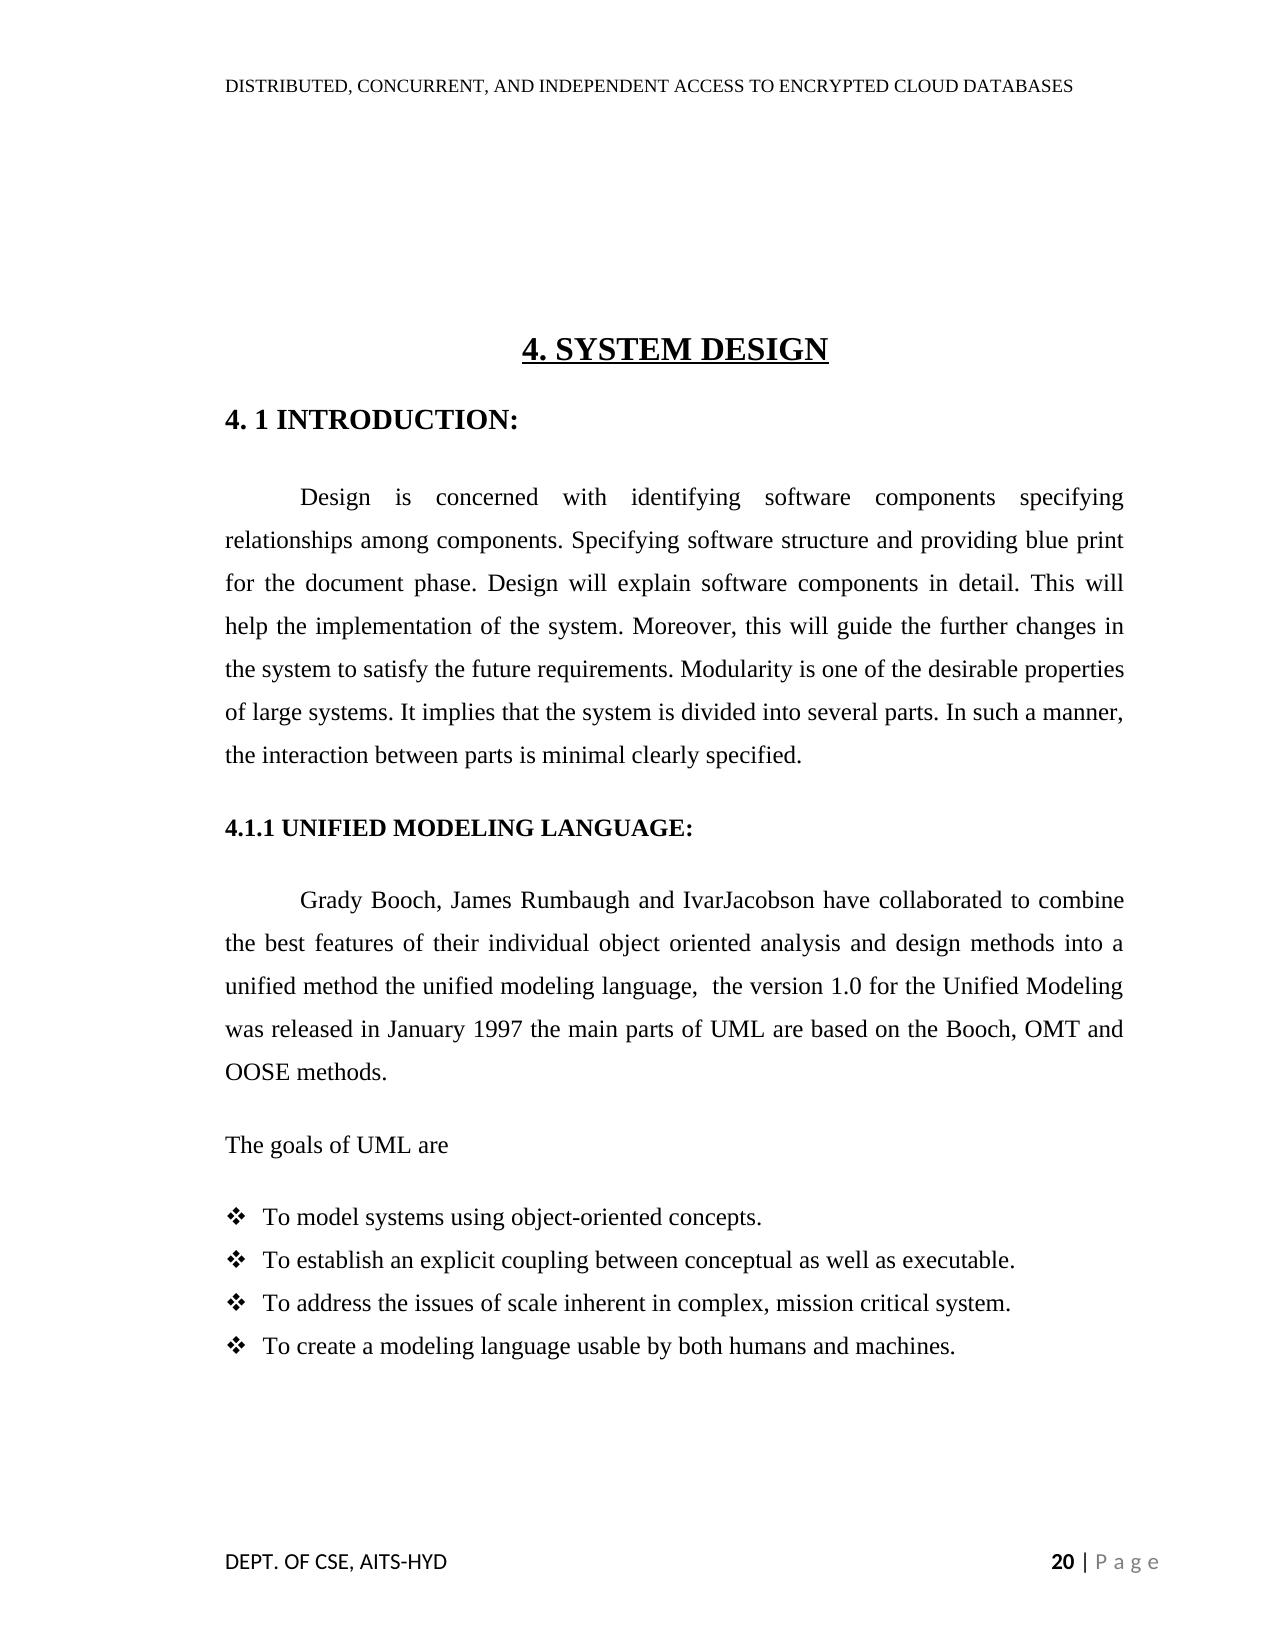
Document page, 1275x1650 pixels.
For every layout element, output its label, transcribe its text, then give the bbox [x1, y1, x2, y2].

text 4.1.1 UNIFIED MODELING LANGUAGE: [225, 813, 1125, 841]
text 4. SYSTEM DESIGN [225, 329, 1125, 367]
list To establish an explicit coupling between conceptual as well as executable. [225, 1245, 1125, 1274]
text 4. 1 INTRODUCTION: [225, 402, 1125, 436]
text Grady Booch, James Rumbaugh and IvarJacobson have collaborated to combine the best features of their individual object oriented analysis and design methods into a unified method the unified modeling language, the version 1.0 for the Unified Modeling was released in January 1997 the main parts of UML are based on the Booch, OMT and OOSE methods. [225, 885, 1125, 1086]
text The goals of UML are [225, 1130, 1125, 1158]
list To create a modeling language usable by both humans and machines. [225, 1331, 1125, 1360]
text Design is concerned with identifying software components specifying relationships among components. Specifying software structure and providing blue print for the document phase. Design will explain software components in detail. This will help the implementation of the system. Moreover, this will guide the further changes in the system to satisfy the future requirements. Modularity is one of the desirable properties of large systems. It implies that the system is divided into several parts. In such a manner, the interaction between parts is minimal clearly specified. [225, 482, 1125, 769]
list To address the issues of scale inherent in complex, mission critical system. [225, 1288, 1125, 1317]
list To model systems using object-oriented concepts. [225, 1202, 1125, 1231]
